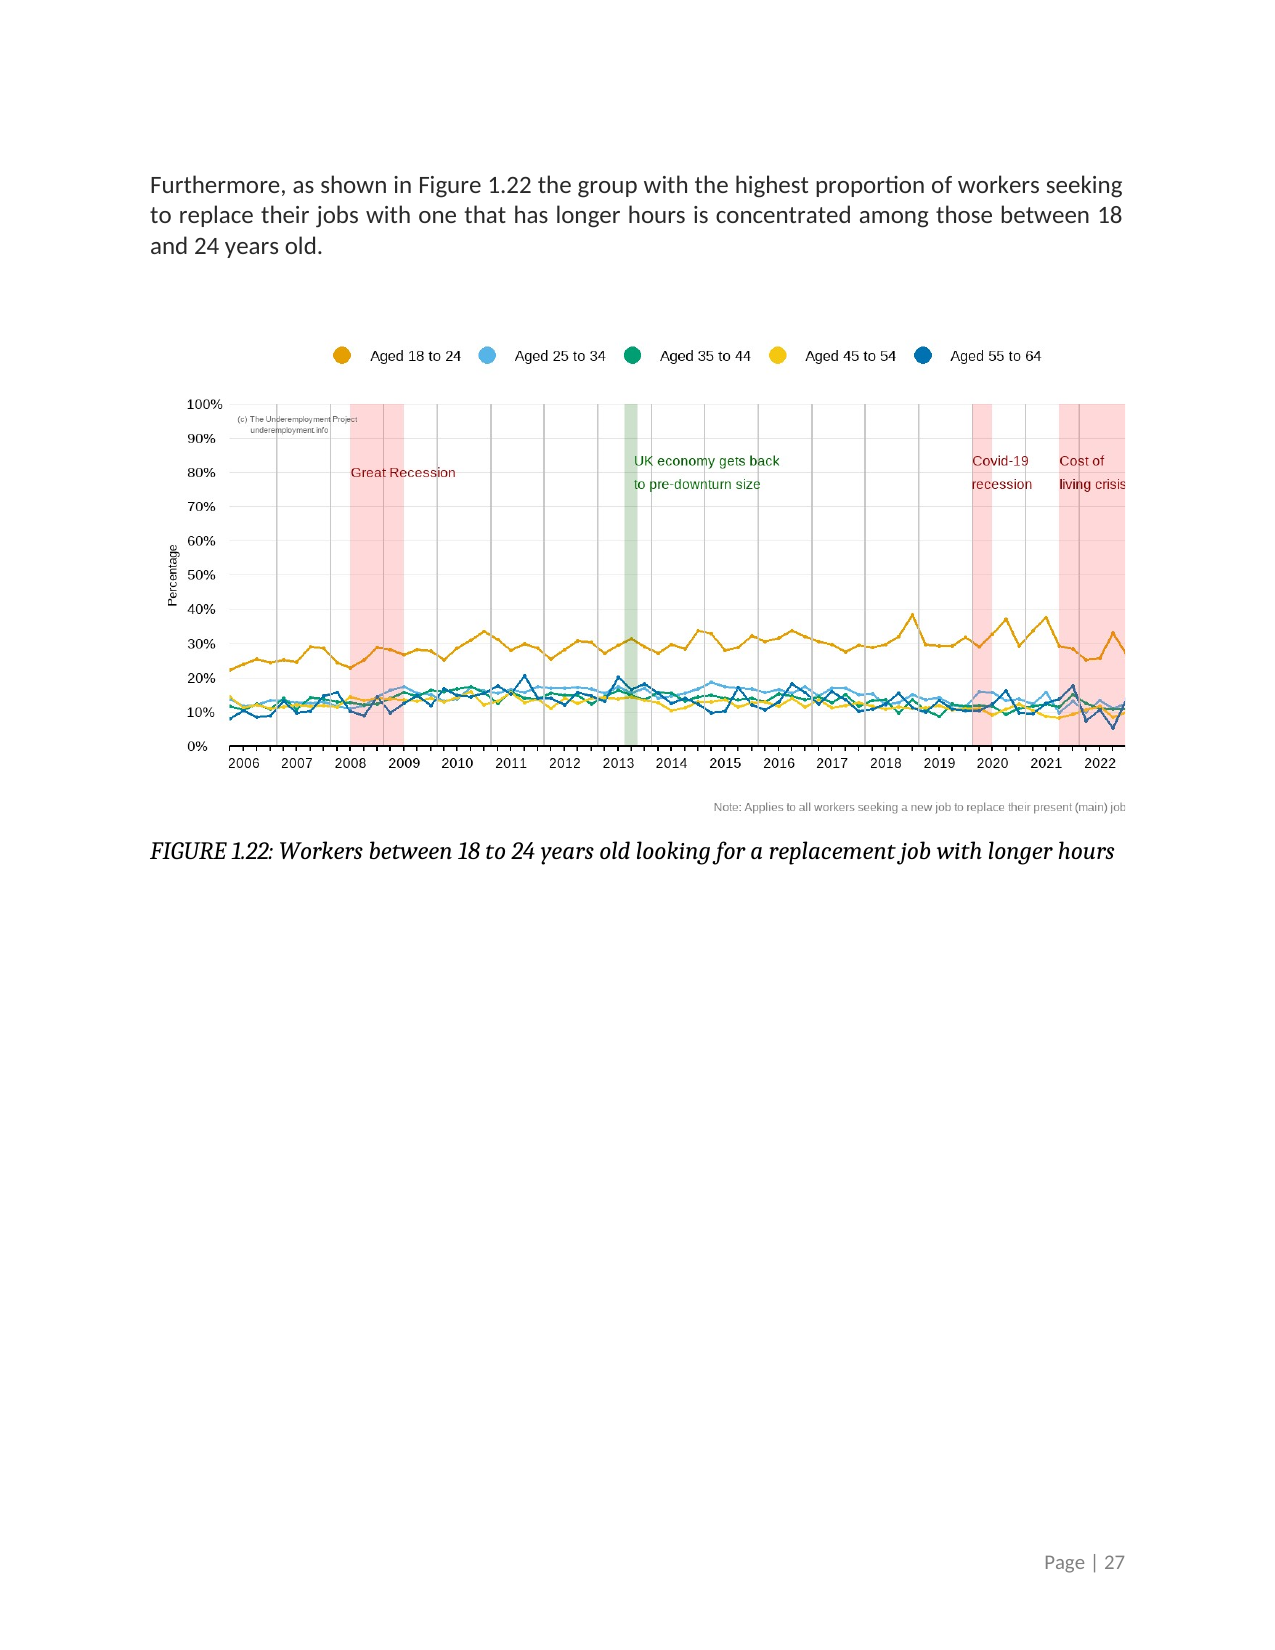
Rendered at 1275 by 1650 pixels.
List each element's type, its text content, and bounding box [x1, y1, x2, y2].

text Furthermore, as shown in Figure 1.22 the group with the highest proportion of workers seeking to replace their jobs with one that has longer hours is concentrated among those between 18 and 24 years old. [150, 169, 1125, 260]
text FIGURE 1.22: Workers between 18 to 24 years old looking for a replacement job with longer hours [150, 837, 1125, 865]
picture [150, 328, 1125, 816]
